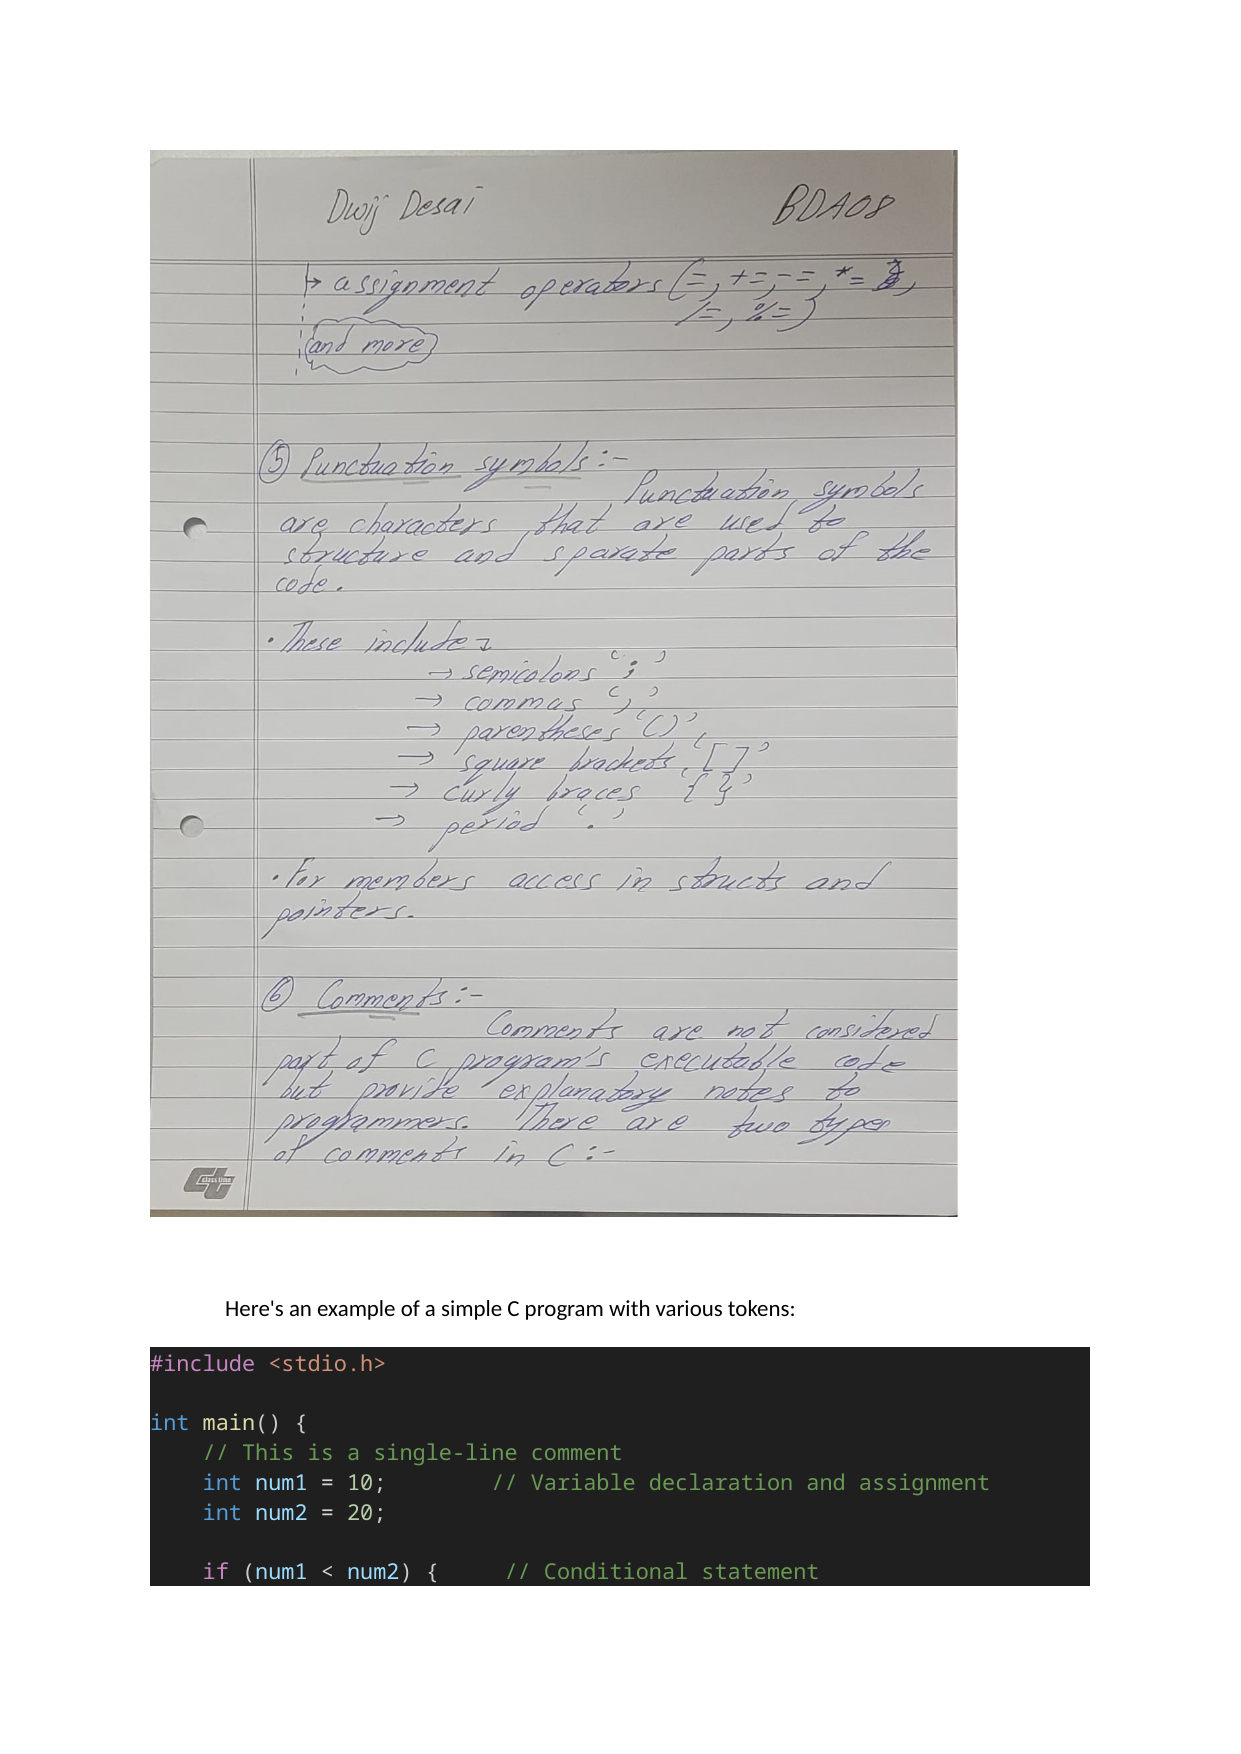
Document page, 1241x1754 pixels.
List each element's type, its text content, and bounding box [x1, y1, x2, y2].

text #include <stdio.h> [150, 1347, 1090, 1377]
text int main() { [150, 1407, 1090, 1437]
list Here's an example of a simple C program with various tokens: [225, 1294, 1090, 1322]
text int num2 = 20; [150, 1496, 1090, 1526]
text // This is a single-line comment [150, 1437, 1090, 1467]
picture [150, 150, 958, 1217]
text if (num1 < num2) { // Conditional statement [150, 1556, 1090, 1586]
text int num1 = 10; // Variable declaration and assignment [150, 1467, 1090, 1496]
